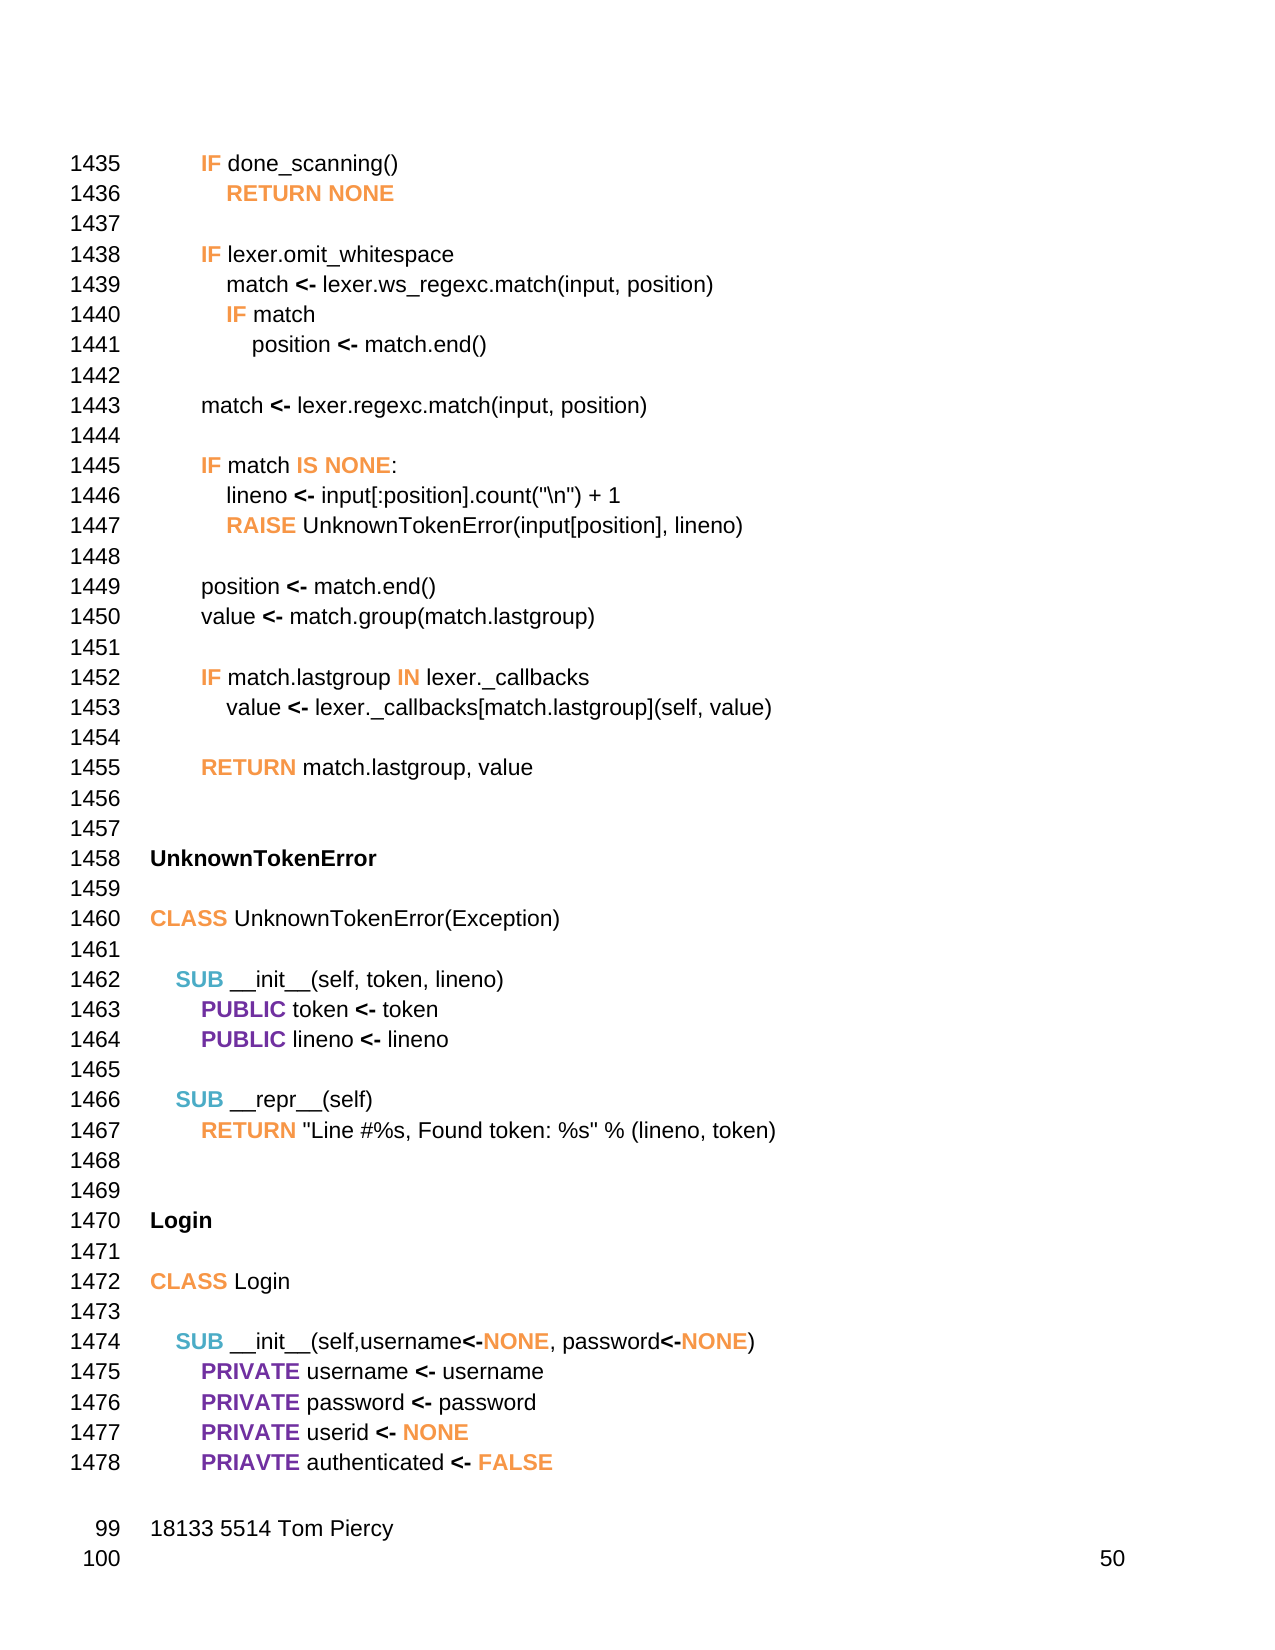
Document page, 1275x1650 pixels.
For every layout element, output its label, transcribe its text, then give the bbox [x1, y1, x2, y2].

text value <- lexer._callbacks[match.lastgroup](self, value) [150, 694, 1125, 720]
text position <- match.end() [150, 573, 1125, 599]
text match <- lexer.regexc.match(input, position) [150, 392, 1125, 418]
text IF lexer.omit_whitespace [150, 241, 1125, 267]
text match <- lexer.ws_regexc.match(input, position) [150, 271, 1125, 297]
text position <- match.end() [150, 331, 1125, 358]
text UnknownTokenError [150, 845, 1125, 871]
text CLASS UnknownTokenError(Exception) [150, 905, 1125, 932]
text IF match IS NONE: [150, 452, 1125, 478]
text PRIAVTE authenticated <- FALSE [150, 1449, 1125, 1475]
text value <- match.group(match.lastgroup) [150, 603, 1125, 629]
text RETURN NONE [150, 180, 1125, 207]
text SUB __init__(self,username<-NONE, password<-NONE) [150, 1328, 1125, 1354]
text lineno <- input[:position].count("\n") + 1 [150, 482, 1125, 509]
text PUBLIC lineno <- lineno [150, 1026, 1125, 1052]
text Login [150, 1207, 1125, 1234]
text RETURN "Line #%s, Found token: %s" % (lineno, token) [150, 1117, 1125, 1143]
text RAISE UnknownTokenError(input[position], lineno) [150, 512, 1125, 539]
text SUB __repr__(self) [150, 1086, 1125, 1113]
text PRIVATE userid <- NONE [150, 1419, 1125, 1445]
text CLASS Login [150, 1268, 1125, 1294]
text SUB __init__(self, token, lineno) [150, 966, 1125, 992]
text PRIVATE password <- password [150, 1388, 1125, 1415]
text RETURN match.lastgroup, value [150, 754, 1125, 781]
text IF done_scanning() [150, 150, 1125, 176]
text PUBLIC token <- token [150, 996, 1125, 1022]
text IF match [150, 301, 1125, 327]
text IF match.lastgroup IN lexer._callbacks [150, 663, 1125, 690]
text PRIVATE username <- username [150, 1358, 1125, 1385]
